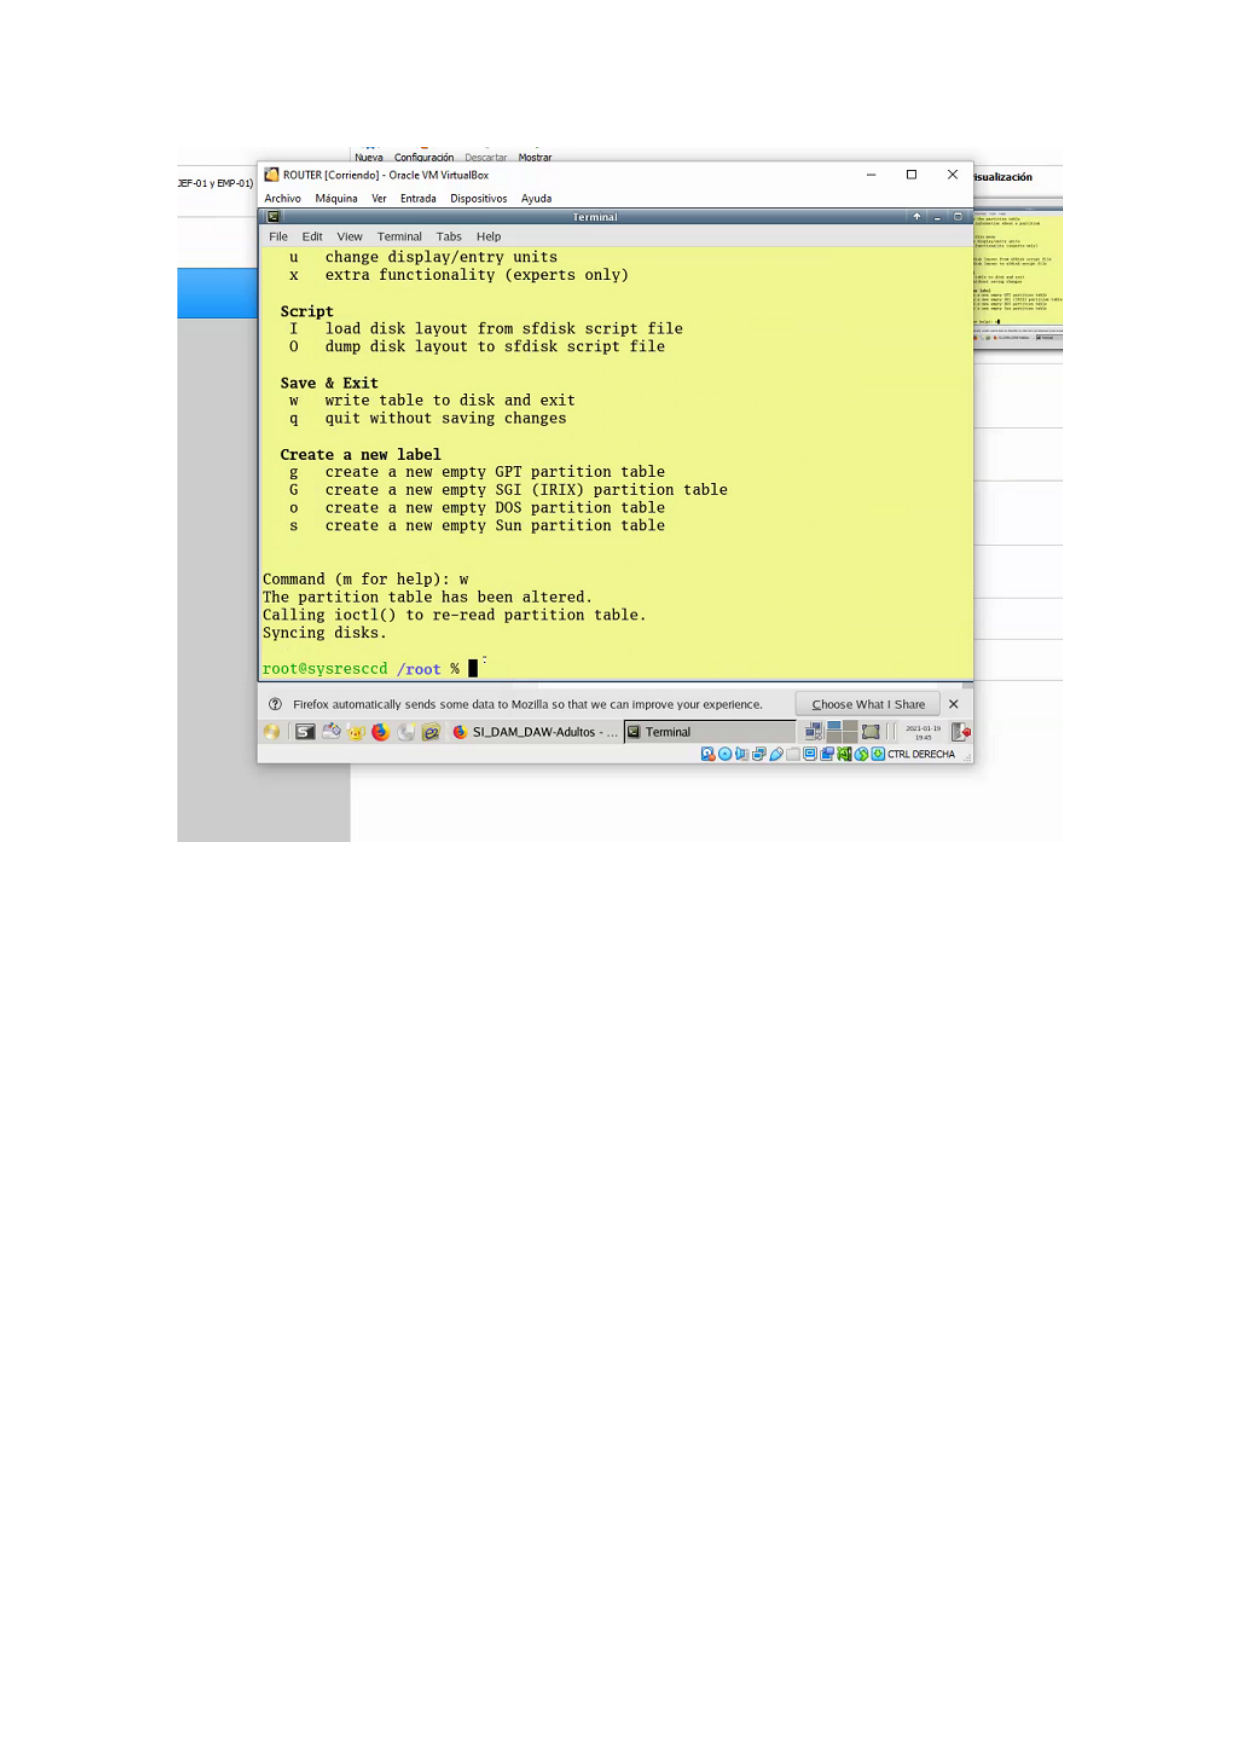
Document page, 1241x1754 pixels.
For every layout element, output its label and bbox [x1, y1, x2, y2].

picture [177, 147, 1063, 842]
